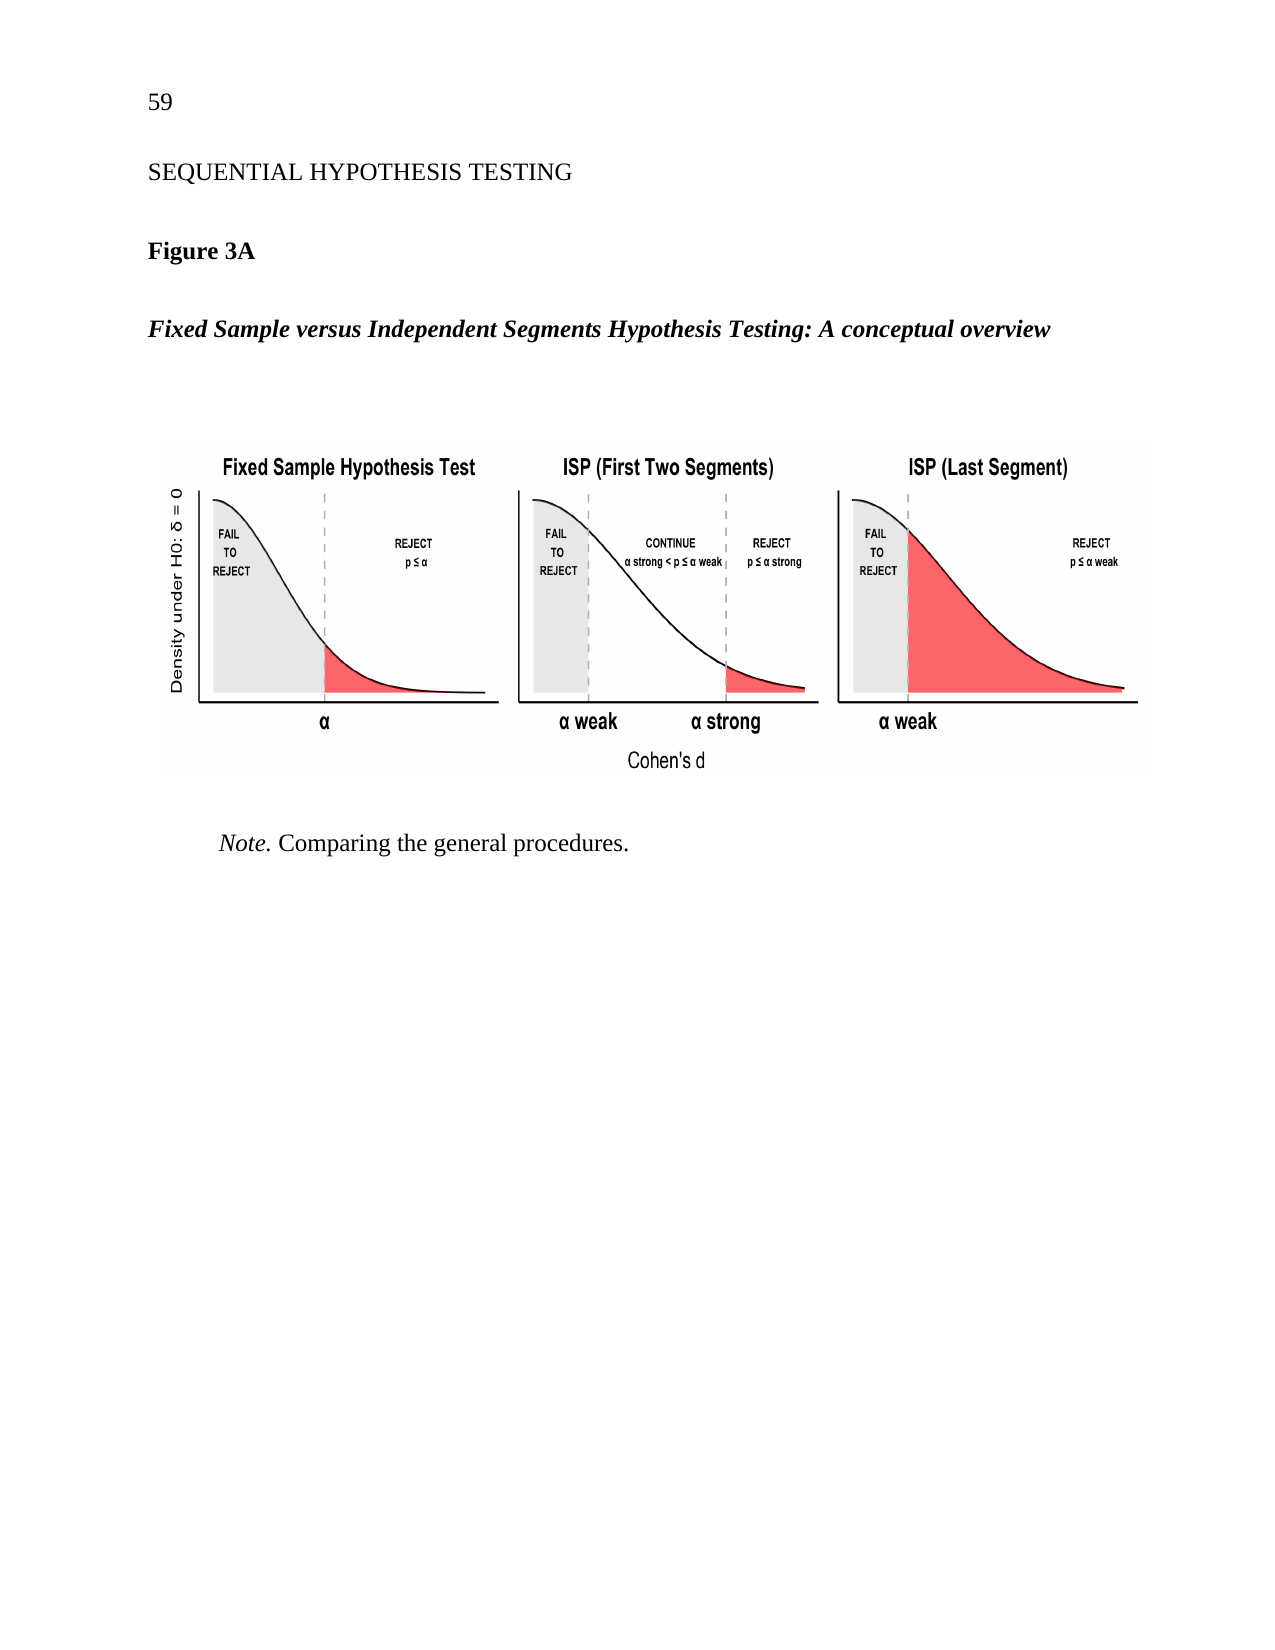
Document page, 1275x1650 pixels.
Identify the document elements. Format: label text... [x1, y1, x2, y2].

subtitle Figure 3A [148, 236, 1127, 264]
subtitle Fixed Sample versus Independent Segments Hypothesis Testing: A conceptual overview [148, 314, 1127, 343]
text Note. Comparing the general procedures. [148, 828, 1127, 857]
